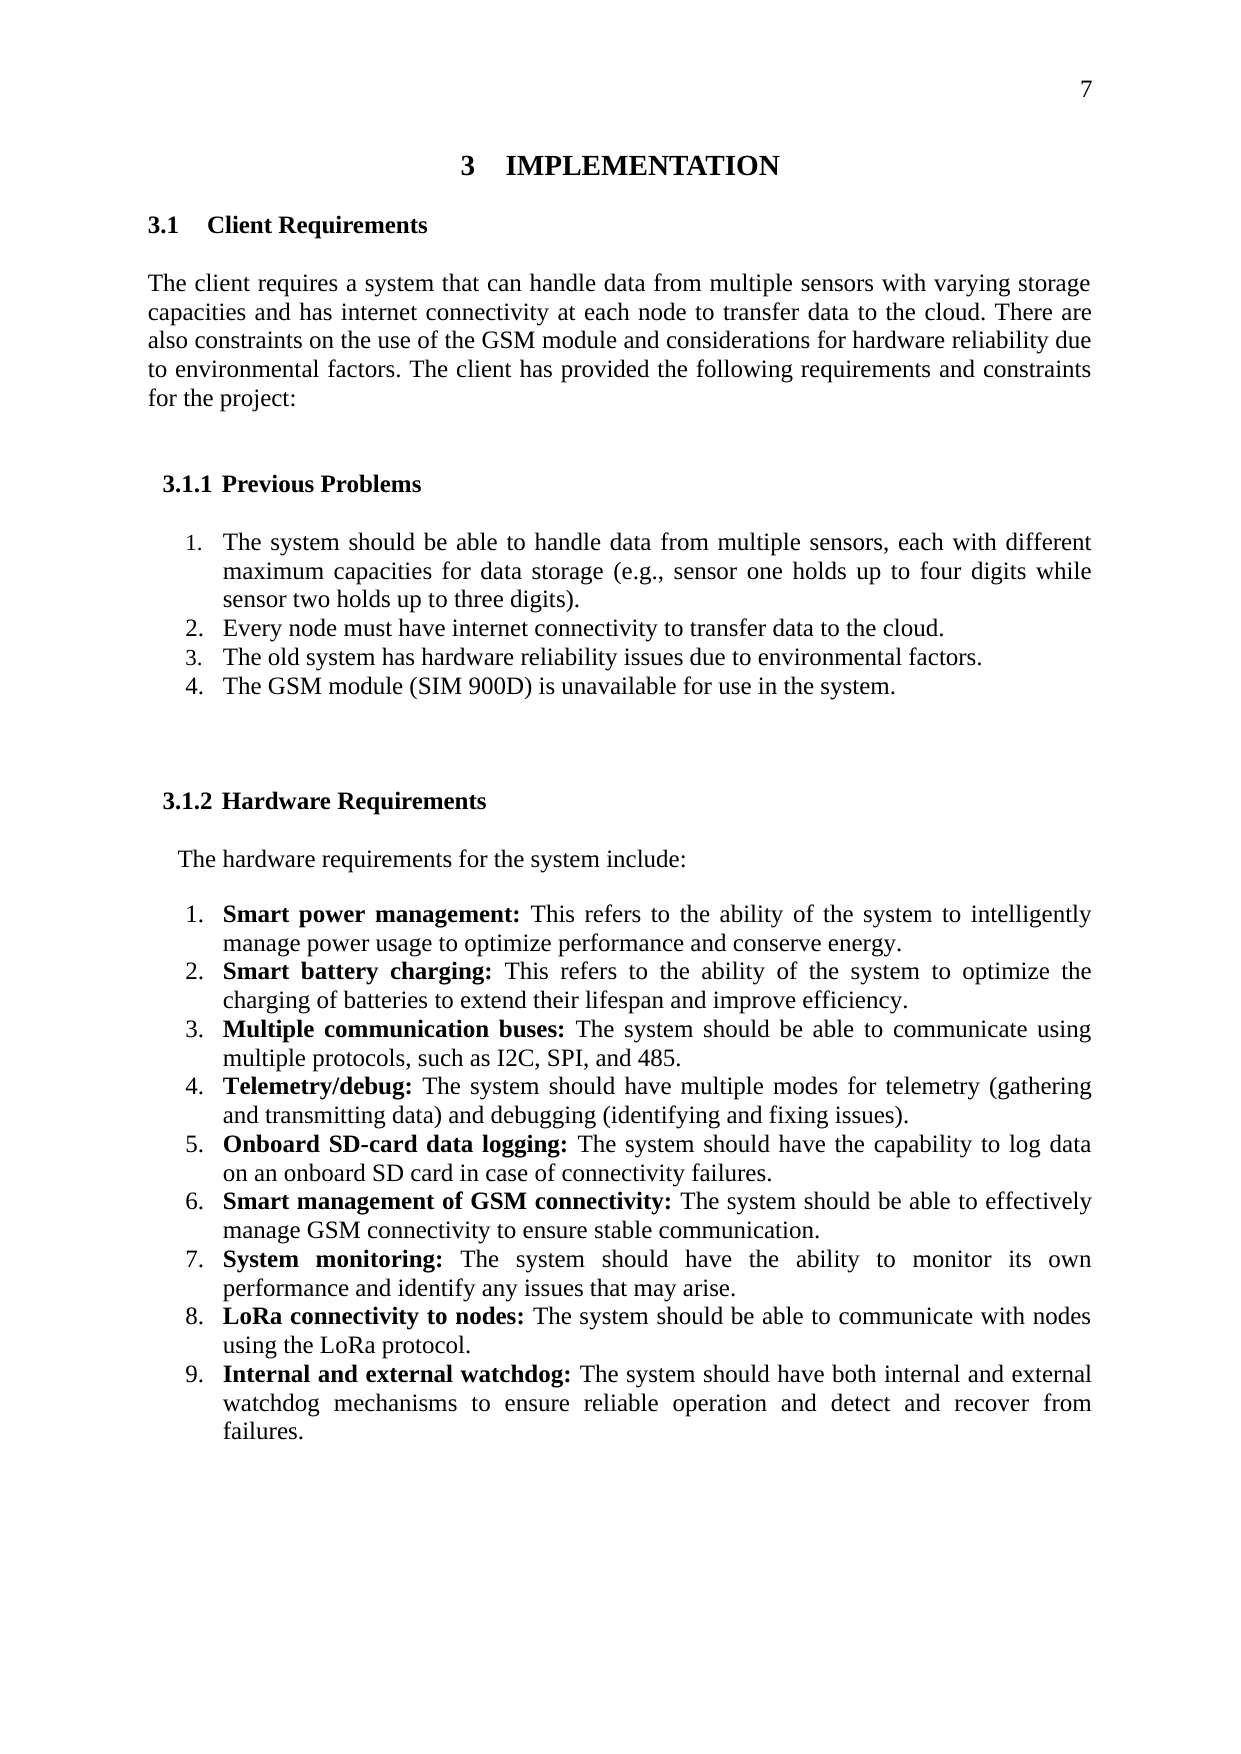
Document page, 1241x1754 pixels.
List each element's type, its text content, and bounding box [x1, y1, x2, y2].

list Smart power management: This refers to the ability of the system to intelligently manage power usage to optimize performance and conserve energy. [185, 899, 1092, 956]
list Smart battery charging: This refers to the ability of the system to optimize the charging of batteries to extend their lifespan and improve efficiency. [185, 956, 1092, 1014]
list Onboard SD-card data logging: The system should have the capability to log data on an onboard SD card in case of connectivity failures. [185, 1129, 1092, 1186]
subtitle Client Requirements [148, 210, 1092, 239]
text The client requires a system that can handle data from multiple sensors with varying storage capacities and has internet connectivity at each node to transfer data to the cloud. There are also constraints on the use of the GSM module and considerations for hardware reliability due to environmental factors. The client has provided the following requirements and constraints for the project: [148, 268, 1092, 412]
list System monitoring: The system should have the ability to monitor its own performance and identify any issues that may arise. [185, 1244, 1092, 1301]
list Telemetry/debug: The system should have multiple modes for telemetry (gathering and transmitting data) and debugging (identifying and fixing issues). [185, 1071, 1092, 1129]
subtitle Hardware Requirements [162, 786, 1092, 814]
list Smart management of GSM connectivity: The system should be able to effectively manage GSM connectivity to ensure stable communication. [185, 1186, 1092, 1244]
list LoRa connectivity to nodes: The system should be able to communicate with nodes using the LoRa protocol. [185, 1301, 1092, 1359]
list Every node must have internet connectivity to transfer data to the cloud. [185, 613, 1092, 642]
text The hardware requirements for the system include: [148, 844, 1092, 872]
subtitle Implementation [148, 148, 1092, 181]
list The GSM module (SIM 900D) is unavailable for use in the system. [185, 671, 1092, 699]
list The system should be able to handle data from multiple sensors, each with different maximum capacities for data storage (e.g., sensor one holds up to four digits while sensor two holds up to three digits). [185, 527, 1092, 613]
list Internal and external watchdog: The system should have both internal and external watchdog mechanisms to ensure reliable operation and detect and recover from failures. [185, 1359, 1092, 1445]
list Multiple communication buses: The system should be able to communicate using multiple protocols, such as I2C, SPI, and 485. [185, 1014, 1092, 1071]
subtitle Previous Problems [162, 469, 1092, 498]
list The old system has hardware reliability issues due to environmental factors. [185, 642, 1092, 671]
